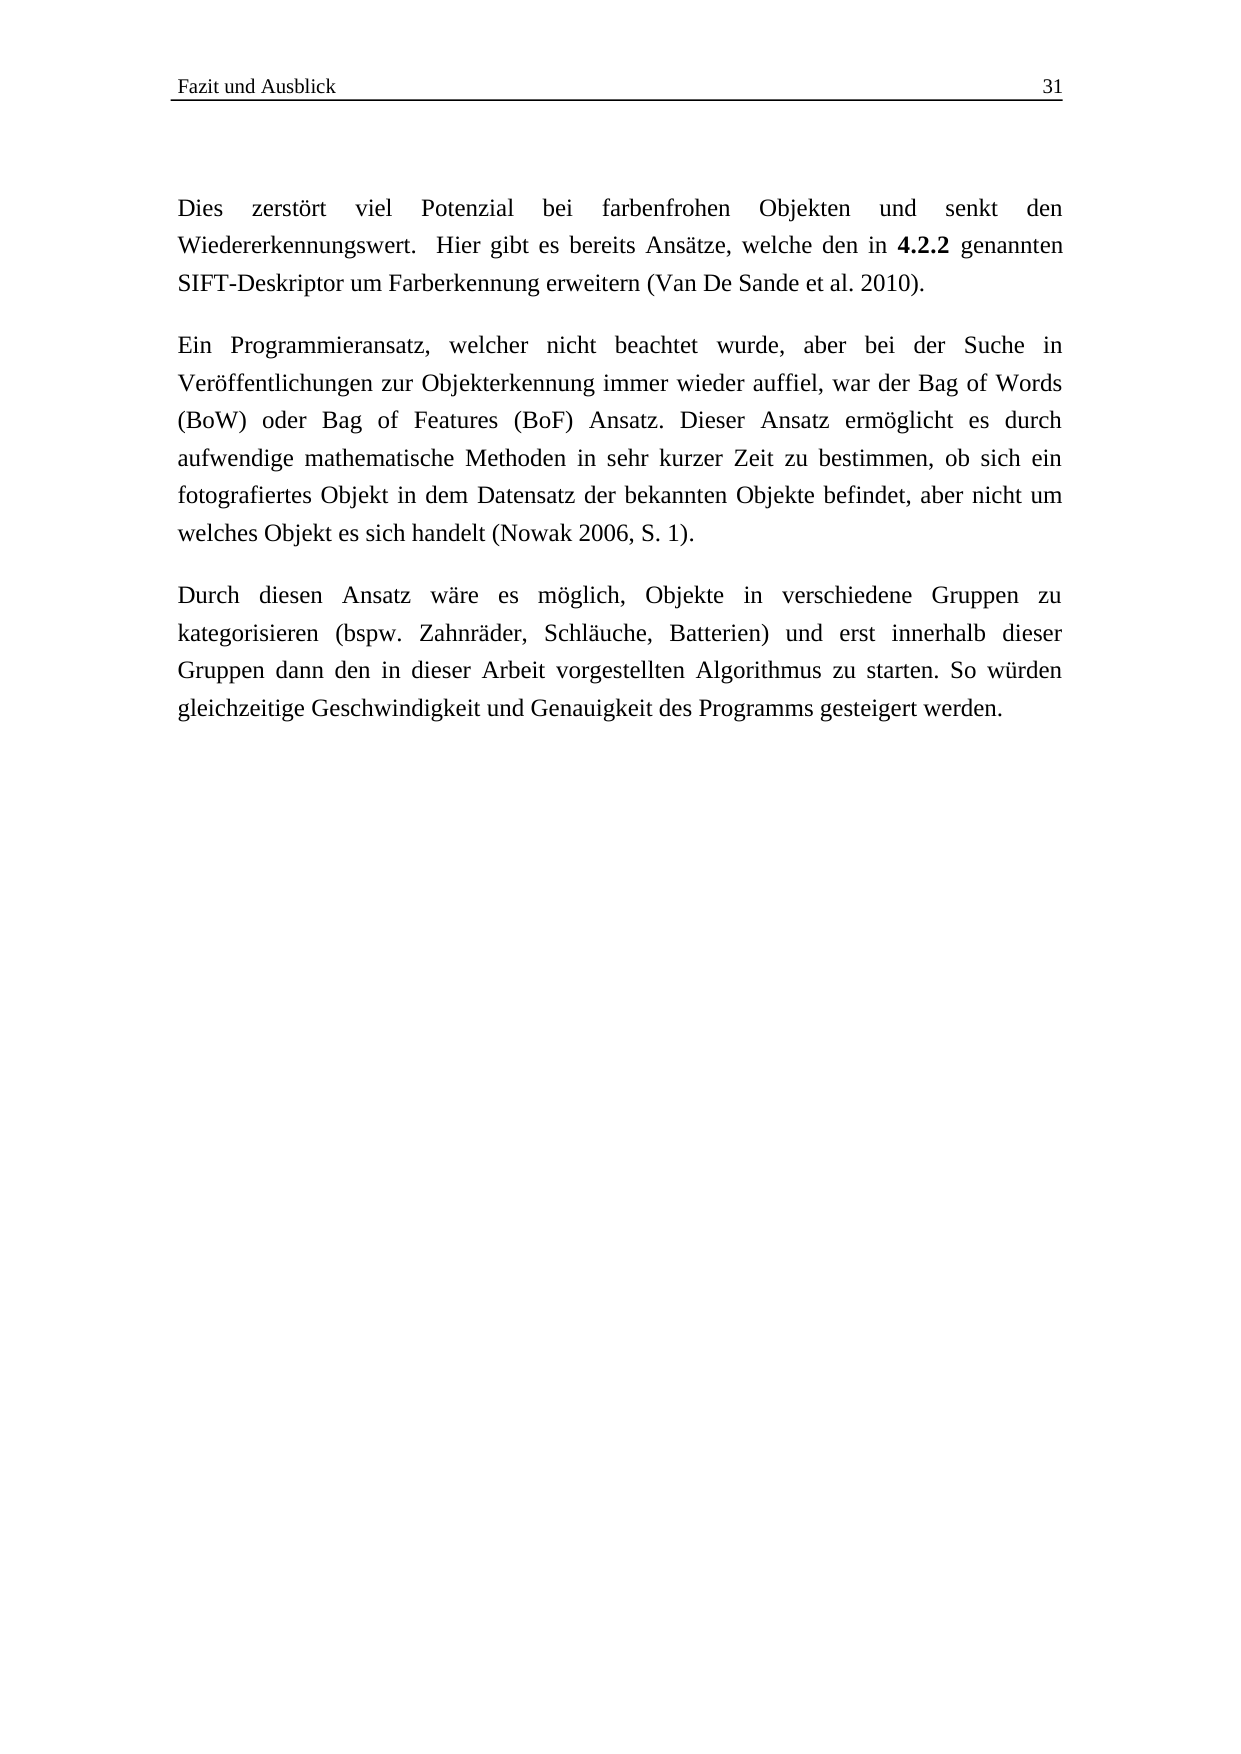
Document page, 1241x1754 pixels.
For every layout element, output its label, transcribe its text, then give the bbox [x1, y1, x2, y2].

text Dies zerstört viel Potenzial bei farbenfrohen Objekten und senkt den Wiedererkennungswert. Hier gibt es bereits Ansätze, welche den in 4.2.2 genannten SIFT-Deskriptor um Farberkennung erweitern (Van De Sande et al. 2010). [177, 184, 1063, 297]
text Ein Programmieransatz, welcher nicht beachtet wurde, aber bei der Suche in Veröffentlichungen zur Objekterkennung immer wieder auffiel, war der Bag of Words (BoW) oder Bag of Features (BoF) Ansatz. Dieser Ansatz ermöglicht es durch aufwendige mathematische Methoden in sehr kurzer Zeit zu bestimmen, ob sich ein fotografiertes Objekt in dem Datensatz der bekannten Objekte befindet, aber nicht um welches Objekt es sich handelt (Nowak 2006, S. 1). [177, 322, 1063, 547]
text Durch diesen Ansatz wäre es möglich, Objekte in verschiedene Gruppen zu kategorisieren (bspw. Zahnräder, Schläuche, Batterien) und erst innerhalb dieser Gruppen dann den in dieser Arbeit vorgestellten Algorithmus zu starten. So würden gleichzeitige Geschwindigkeit und Genauigkeit des Programms gesteigert werden. [177, 572, 1063, 722]
